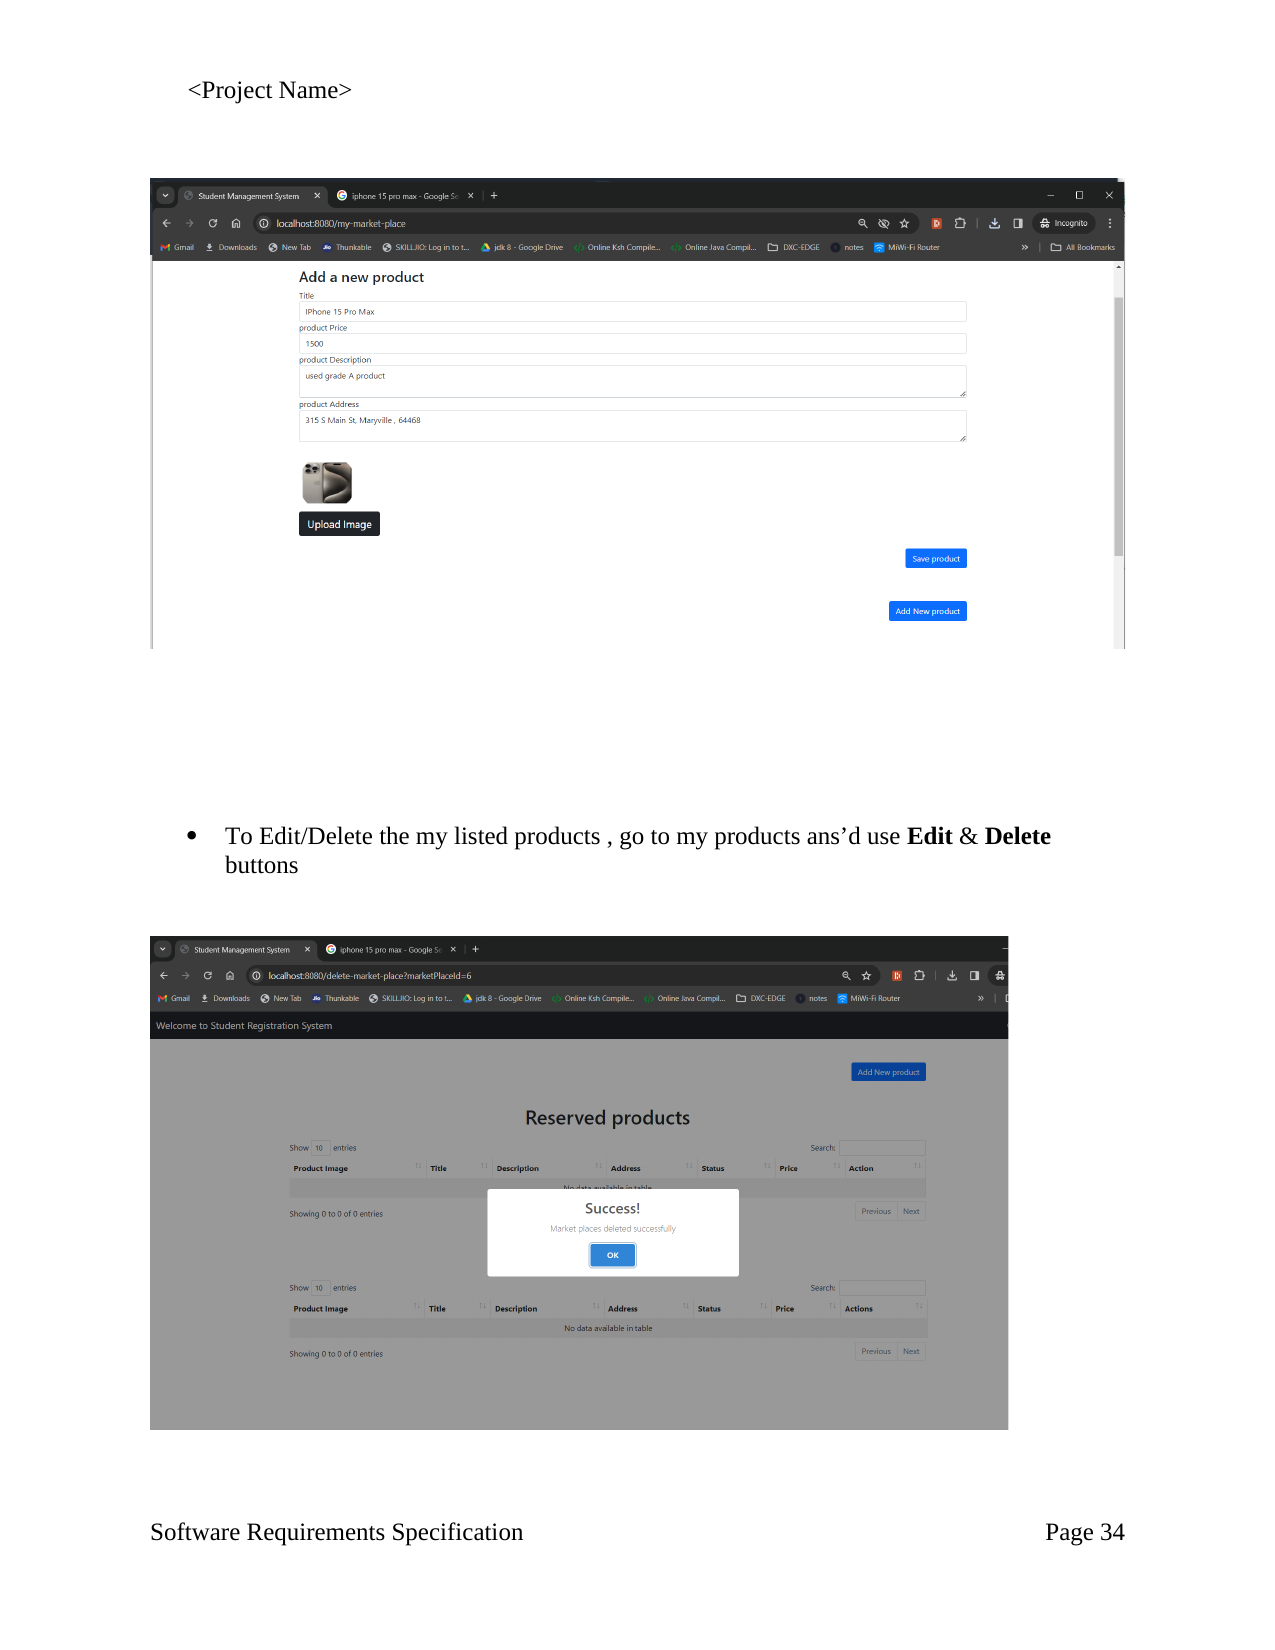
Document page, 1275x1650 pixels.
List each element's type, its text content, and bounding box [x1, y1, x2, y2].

picture [150, 936, 1009, 1430]
picture [150, 178, 1125, 649]
list To Edit/Delete the my listed products , go to my products ans’d use Edit & Delete buttons [187, 821, 1125, 878]
